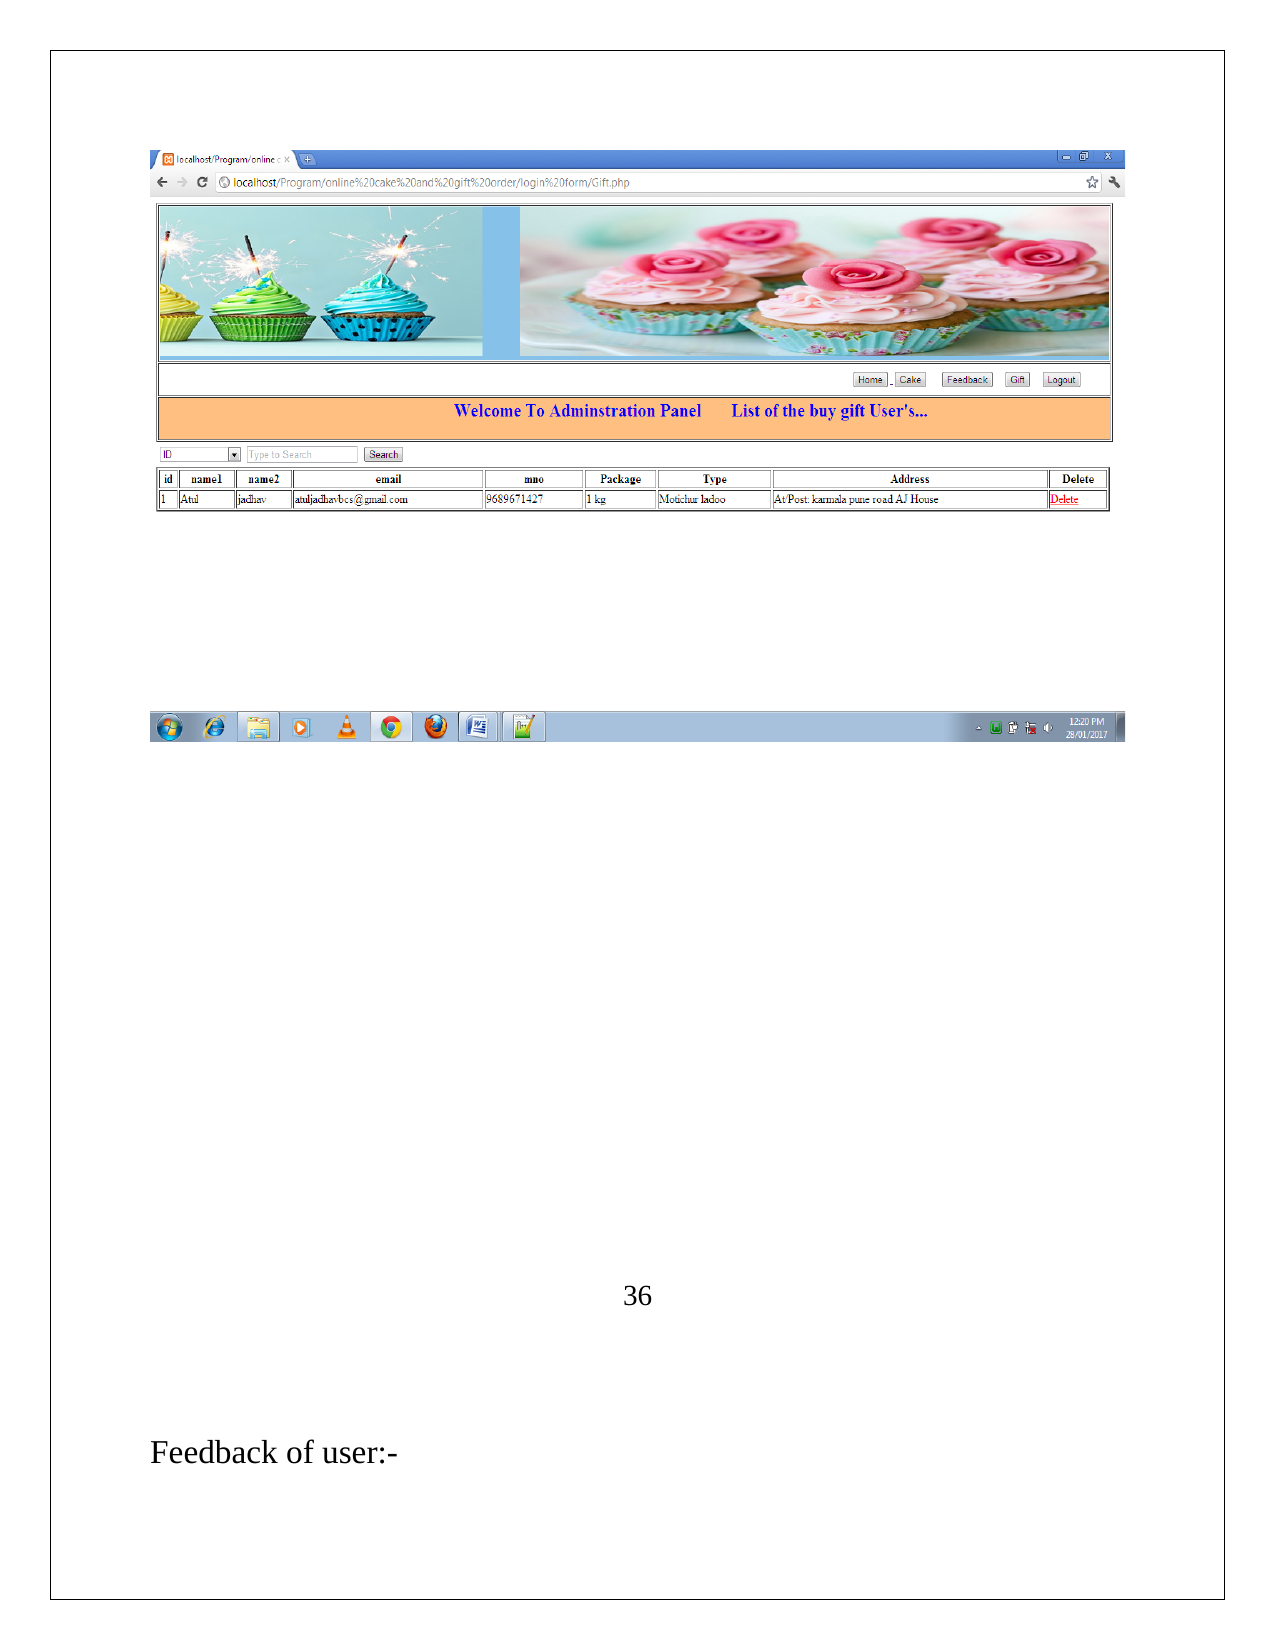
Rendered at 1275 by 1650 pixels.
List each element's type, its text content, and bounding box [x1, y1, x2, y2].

text Feedback of user:- [150, 1433, 1125, 1471]
picture [150, 150, 1125, 742]
text 36 [150, 1278, 1125, 1312]
